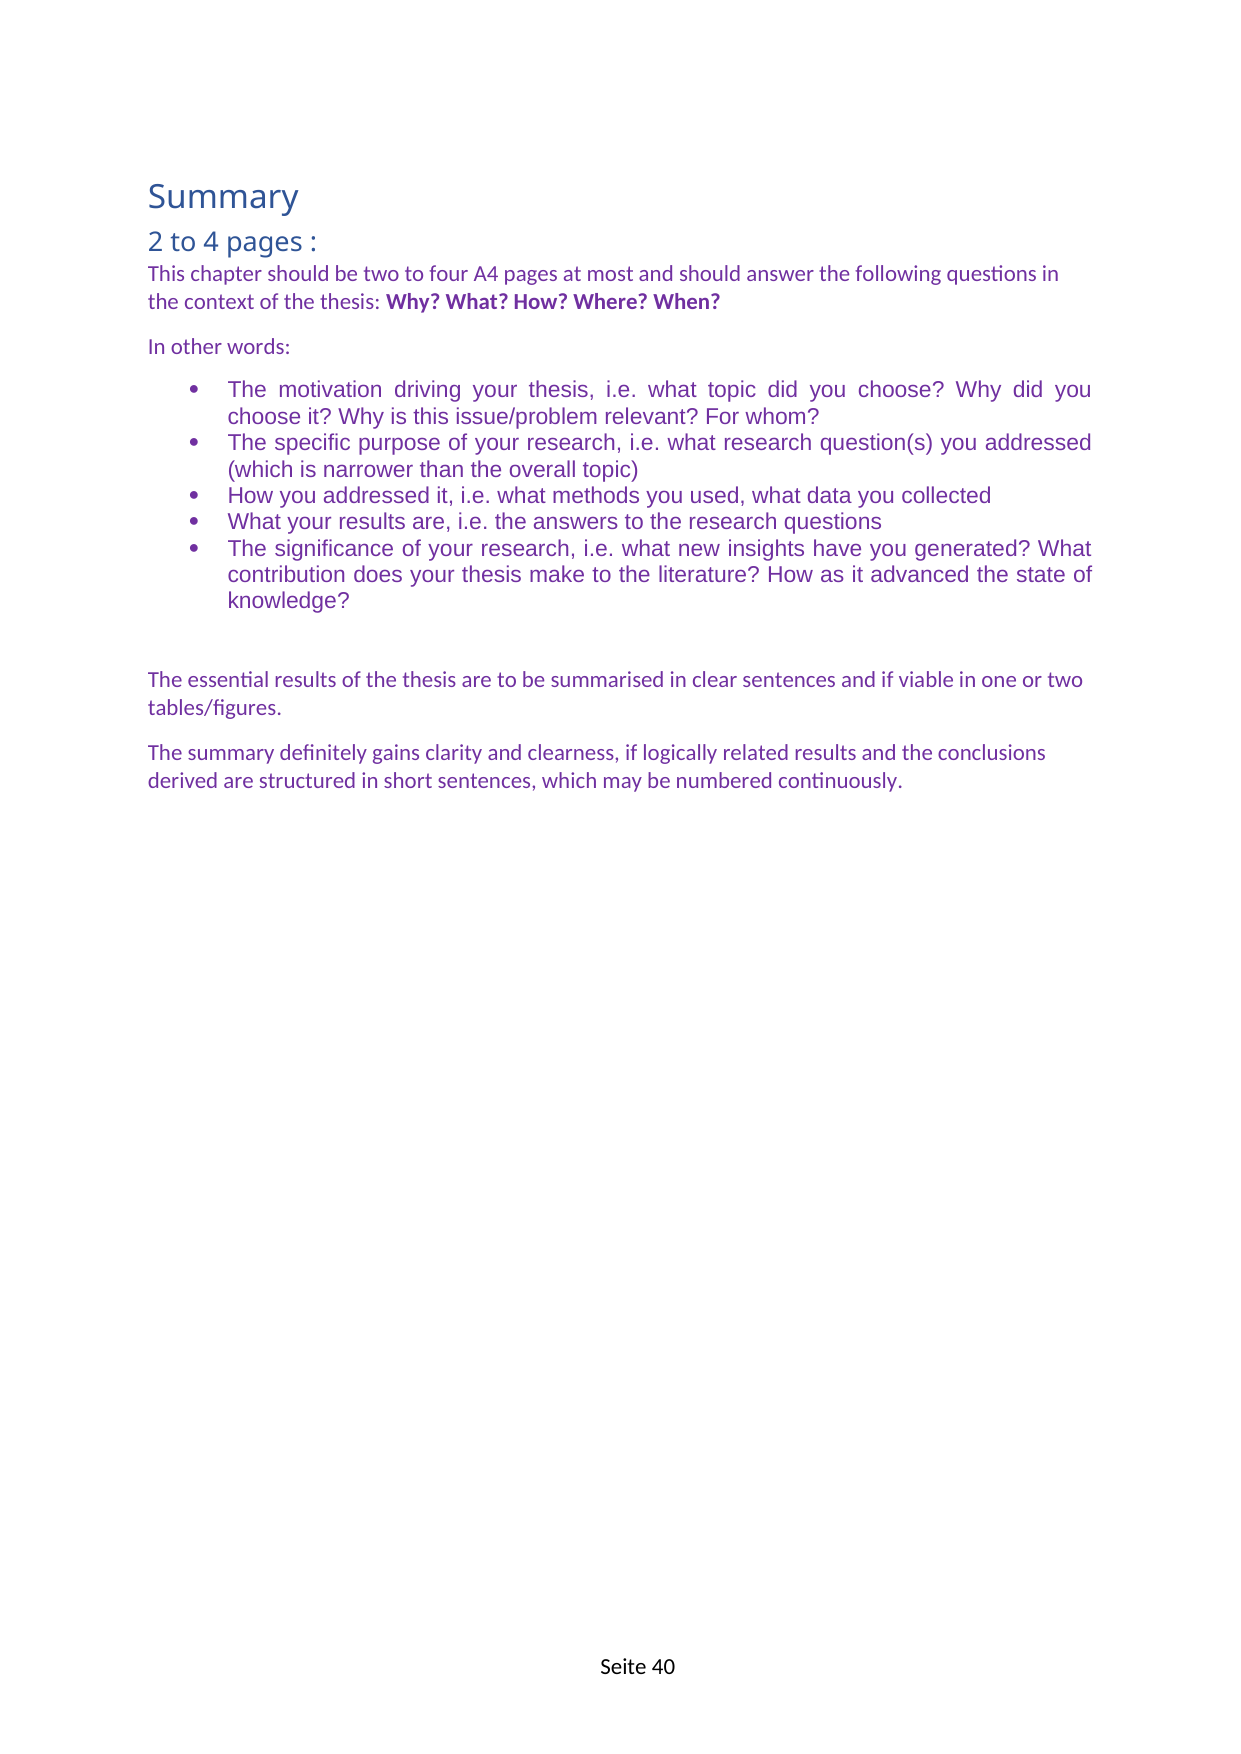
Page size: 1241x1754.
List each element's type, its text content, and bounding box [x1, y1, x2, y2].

text The essential results of the thesis are to be summarised in clear sentences and if viable in one or two tables/figures. [148, 665, 1093, 721]
subtitle 2 to 4 pages : [148, 222, 1093, 259]
list The significance of your research, i.e. what new insights have you generated? What contribution does your thesis make to the literature? How as it advanced the state of knowledge? [190, 534, 1093, 614]
text The summary definitely gains clarity and clearness, if logically related results and the conclusions derived are structured in short sentences, which may be numbered continuously. [148, 738, 1093, 794]
text In other words: [148, 332, 1093, 360]
list The specific purpose of your research, i.e. what research question(s) you addressed (which is narrower than the overall topic) [190, 429, 1093, 482]
list The motivation driving your thesis, i.e. what topic did you choose? Why did you choose it? Why is this issue/problem relevant? For whom? [190, 376, 1093, 429]
list How you addressed it, i.e. what methods you used, what data you collected [190, 482, 1093, 508]
list What your results are, i.e. the answers to the research questions [190, 508, 1093, 534]
subtitle Summary [148, 173, 1093, 218]
text This chapter should be two to four A4 pages at most and should answer the following questions in the context of the thesis: Why? What? How? Where? When? [148, 259, 1093, 315]
